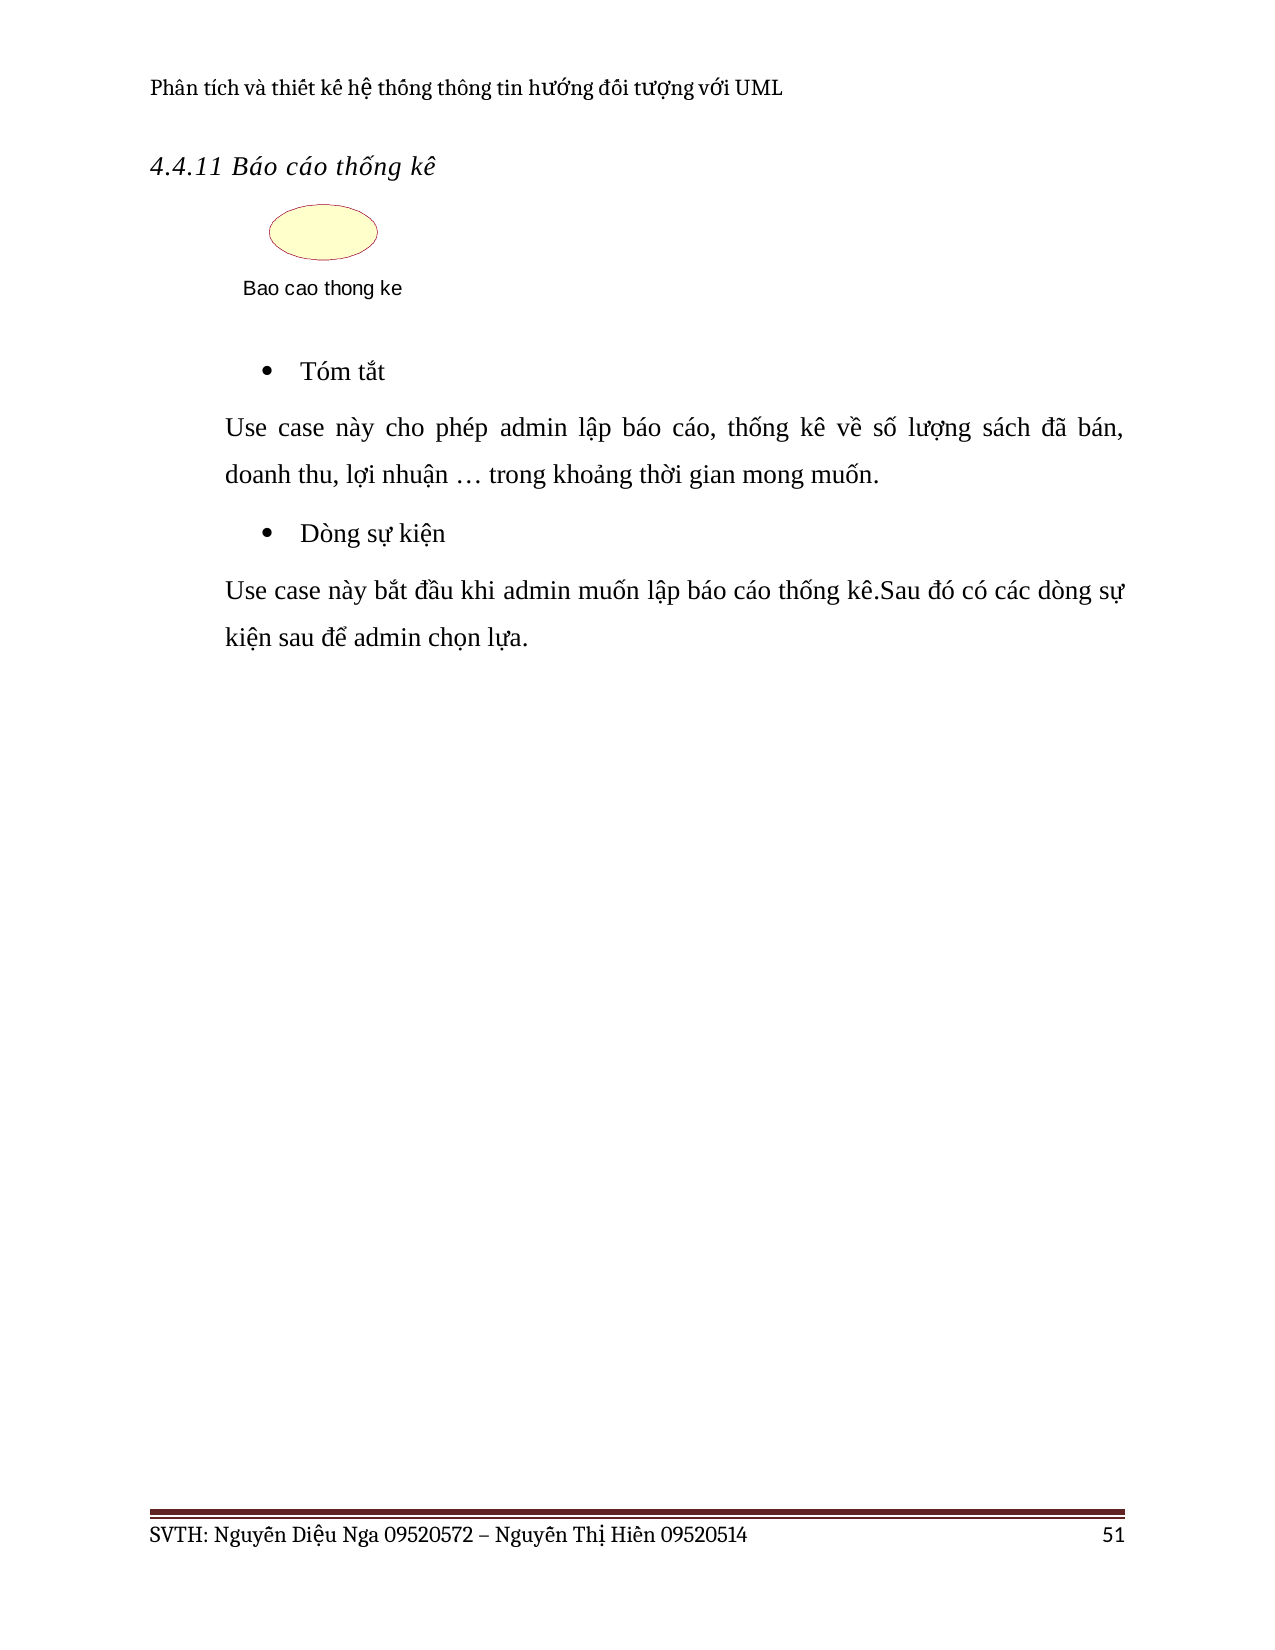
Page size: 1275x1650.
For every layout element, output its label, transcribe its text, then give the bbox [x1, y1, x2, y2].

subtitle 4.4.11 Báo cáo thống kê [150, 150, 1125, 181]
list Tóm tắt [262, 355, 1125, 386]
text Use case này bắt đầu khi admin muốn lập báo cáo thống kê.Sau đó có các dòng sự kiện sau để admin chọn lựa. [225, 574, 1125, 652]
list Dòng sự kiện [262, 517, 1125, 548]
text Use case này cho phép admin lập báo cáo, thống kê về số lượng sách đã bán, doanh thu, lợi nhuận … trong khoảng thời gian mong muốn. [225, 411, 1125, 489]
